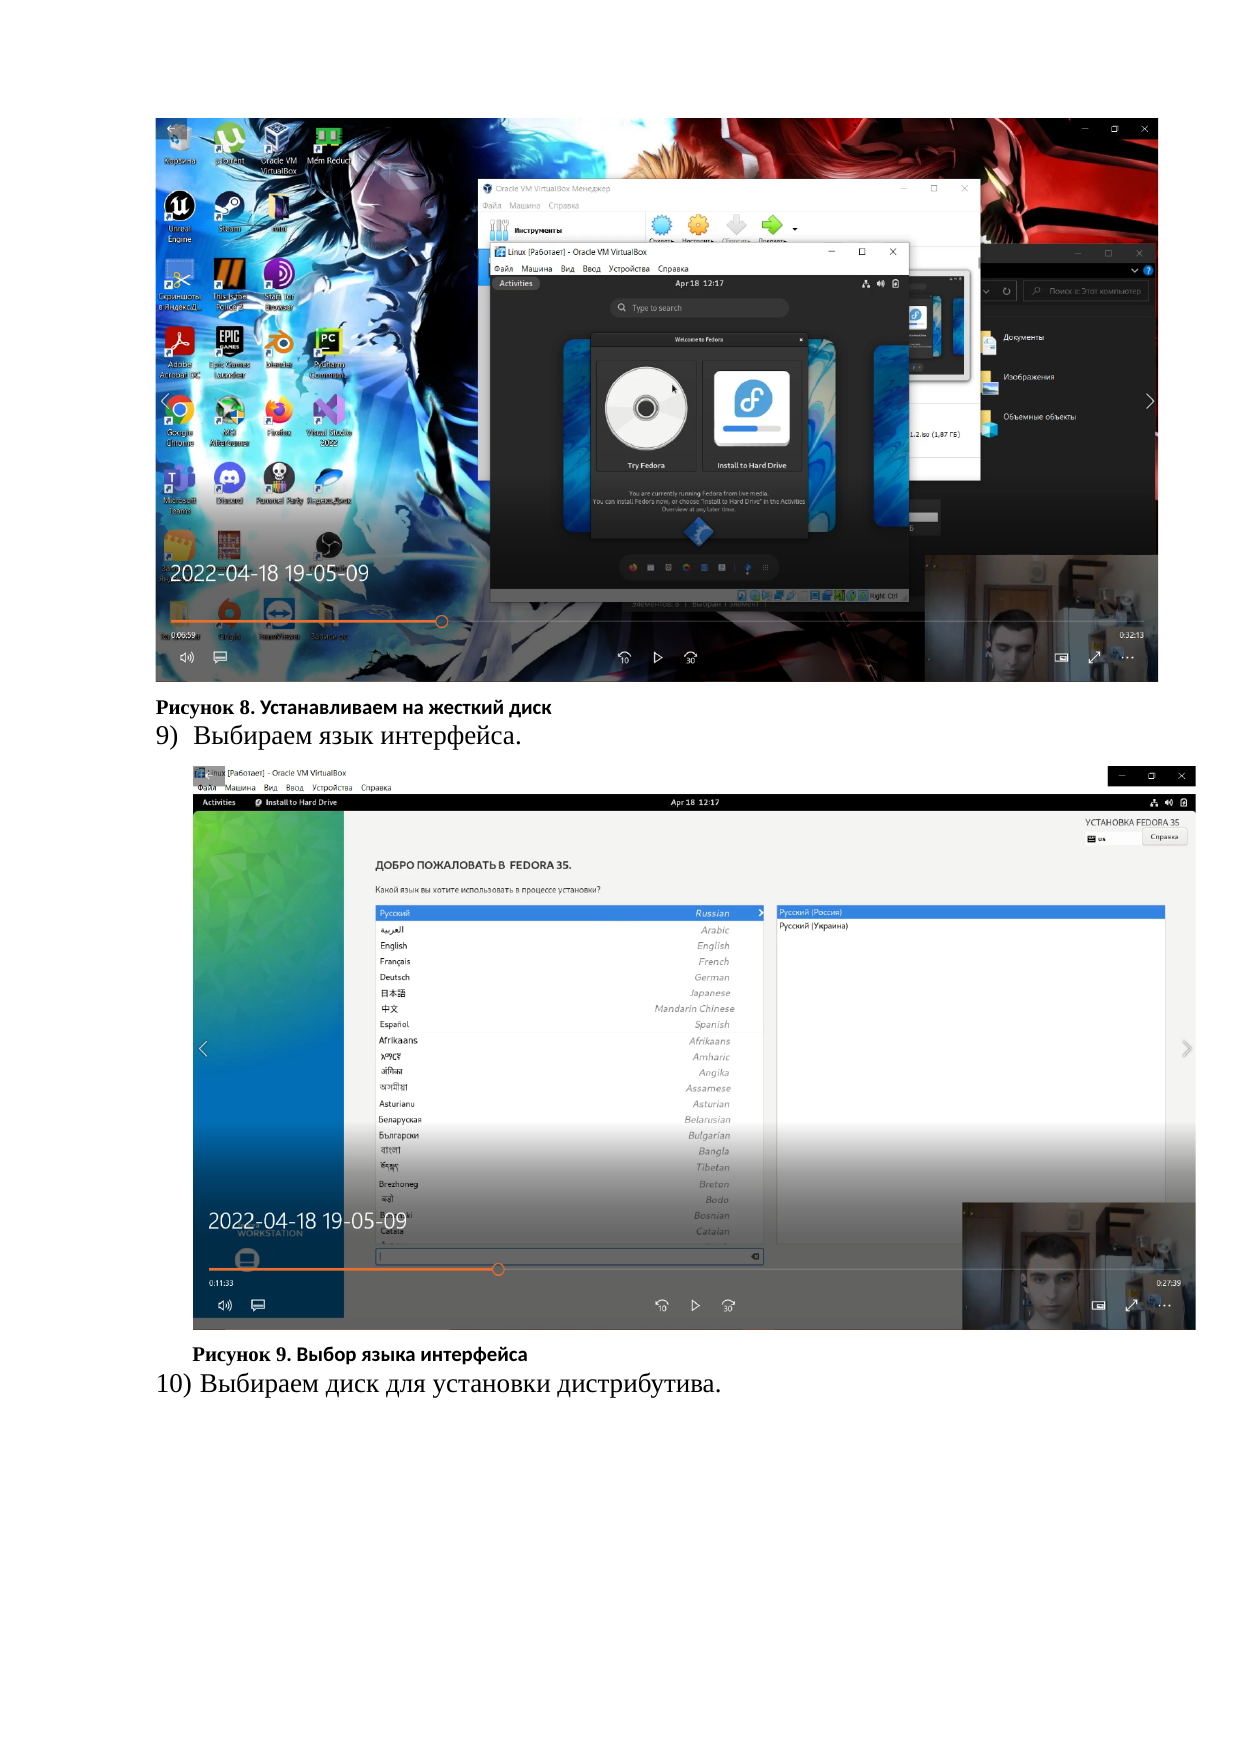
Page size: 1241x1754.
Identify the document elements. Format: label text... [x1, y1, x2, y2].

picture [155, 118, 1159, 682]
picture [193, 766, 1196, 1330]
list Выбираем диск для установки дистрибутива. [156, 1367, 1122, 1398]
text Рисунок 9. Выбор языка интерфейса [118, 1342, 1122, 1367]
text Рисунок 8. Устанавливаем на жесткий диск [118, 694, 1122, 719]
list Выбираем язык интерфейса. [156, 719, 1122, 750]
